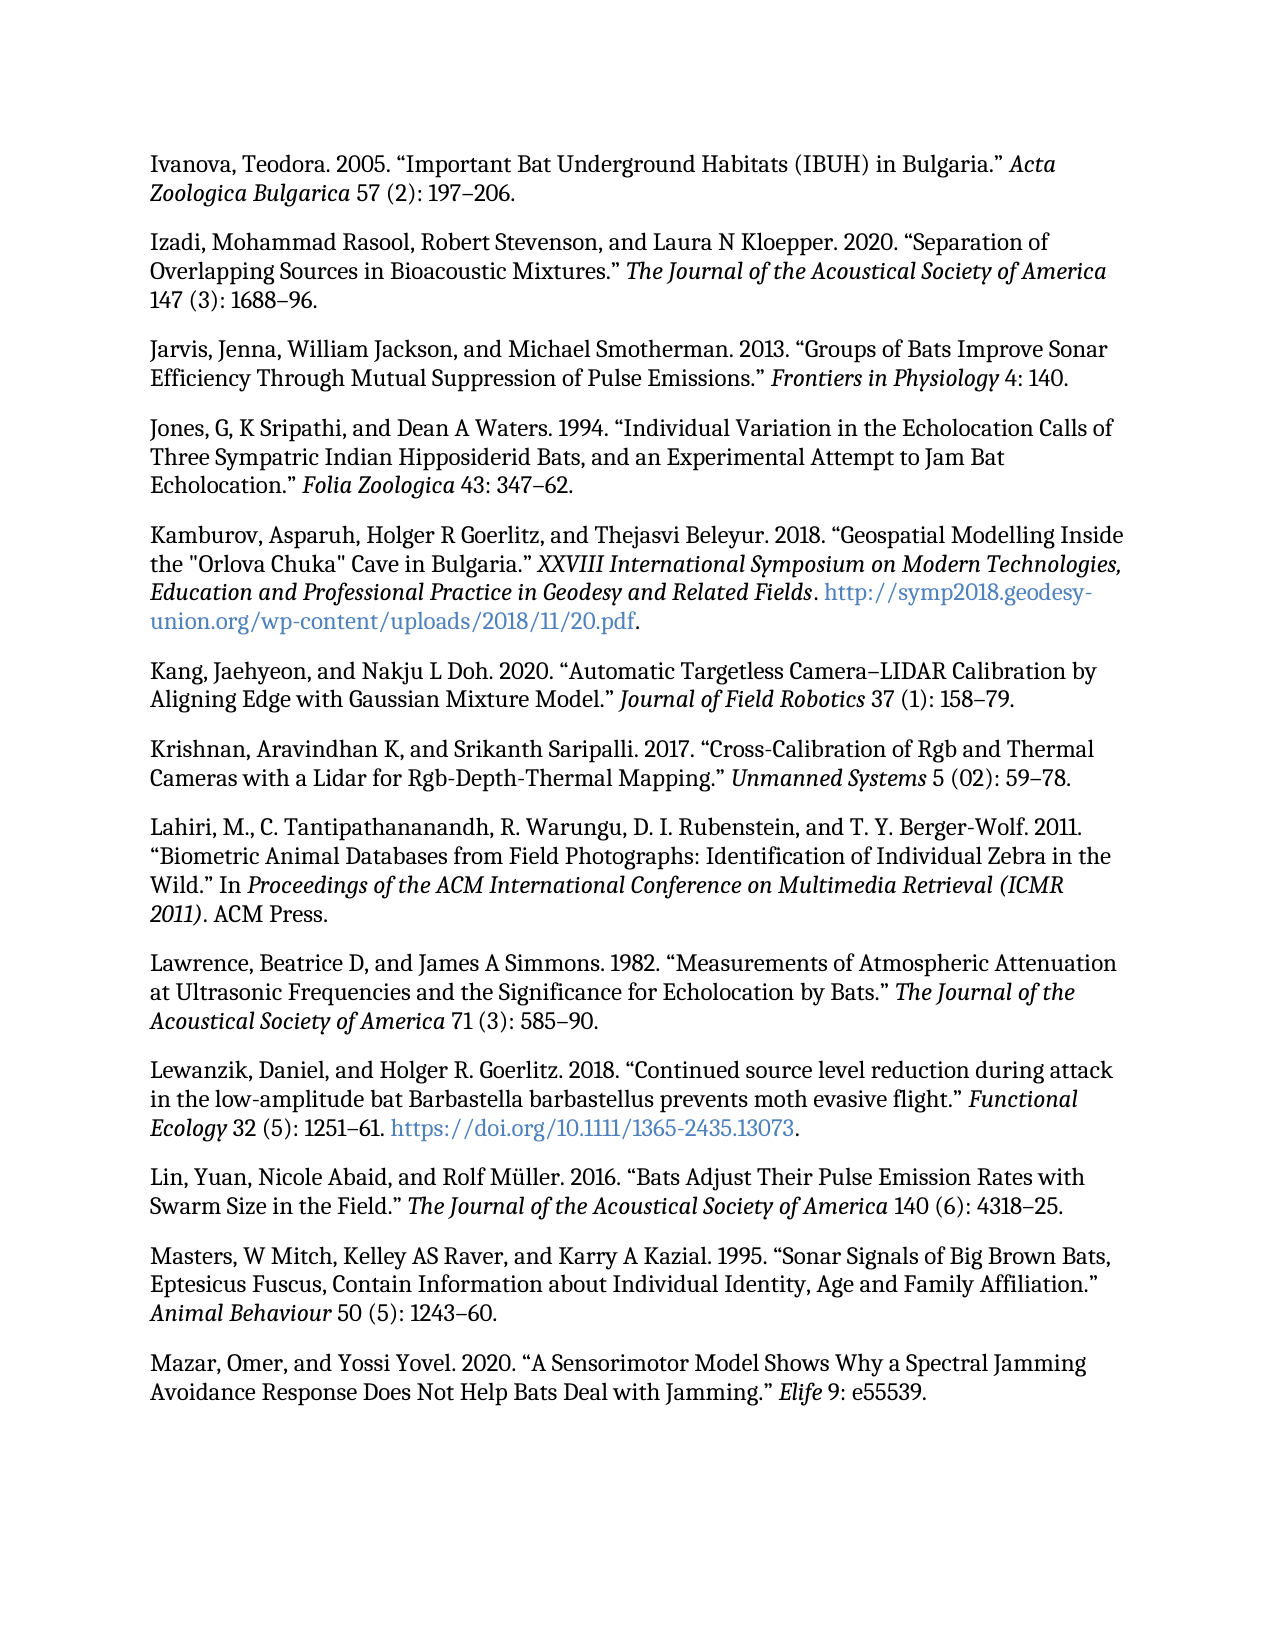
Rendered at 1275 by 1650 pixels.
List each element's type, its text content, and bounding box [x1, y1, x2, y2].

text Jarvis, Jenna, William Jackson, and Michael Smotherman. 2013. “Groups of Bats Improve Sonar Efficiency Through Mutual Suppression of Pulse Emissions.” Frontiers in Physiology 4: 140. [150, 335, 1125, 393]
text Krishnan, Aravindhan K, and Srikanth Saripalli. 2017. “Cross-Calibration of Rgb and Thermal Cameras with a Lidar for Rgb-Depth-Thermal Mapping.” Unmanned Systems 5 (02): 59–78. [150, 735, 1125, 792]
text Mazar, Omer, and Yossi Yovel. 2020. “A Sensorimotor Model Shows Why a Spectral Jamming Avoidance Response Does Not Help Bats Deal with Jamming.” Elife 9: e55539. [150, 1349, 1125, 1406]
text Masters, W Mitch, Kelley AS Raver, and Karry A Kazial. 1995. “Sonar Signals of Big Brown Bats, Eptesicus Fuscus, Contain Information about Individual Identity, Age and Family Affiliation.” Animal Behaviour 50 (5): 1243–60. [150, 1242, 1125, 1328]
text Lin, Yuan, Nicole Abaid, and Rolf Müller. 2016. “Bats Adjust Their Pulse Emission Rates with Swarm Size in the Field.” The Journal of the Acoustical Society of America 140 (6): 4318–25. [150, 1163, 1125, 1221]
text Izadi, Mohammad Rasool, Robert Stevenson, and Laura N Kloepper. 2020. “Separation of Overlapping Sources in Bioacoustic Mixtures.” The Journal of the Acoustical Society of America 147 (3): 1688–96. [150, 228, 1125, 314]
text Kamburov, Asparuh, Holger R Goerlitz, and Thejasvi Beleyur. 2018. “Geospatial Modelling Inside the "Orlova Chuka" Cave in Bulgaria.” XXVIII International Symposium on Modern Technologies, Education and Professional Practice in Geodesy and Related Fields. http://symp2018.geodesy-union.org/wp-content/uploads/2018/11/20.pdf. [150, 521, 1125, 636]
text Lawrence, Beatrice D, and James A Simmons. 1982. “Measurements of Atmospheric Attenuation at Ultrasonic Frequencies and the Significance for Echolocation by Bats.” The Journal of the Acoustical Society of America 71 (3): 585–90. [150, 949, 1125, 1035]
text Ivanova, Teodora. 2005. “Important Bat Underground Habitats (IBUH) in Bulgaria.” Acta Zoologica Bulgarica 57 (2): 197–206. [150, 150, 1125, 207]
text Jones, G, K Sripathi, and Dean A Waters. 1994. “Individual Variation in the Echolocation Calls of Three Sympatric Indian Hipposiderid Bats, and an Experimental Attempt to Jam Bat Echolocation.” Folia Zoologica 43: 347–62. [150, 414, 1125, 500]
text Lewanzik, Daniel, and Holger R. Goerlitz. 2018. “Continued source level reduction during attack in the low-amplitude bat Barbastella barbastellus prevents moth evasive flight.” Functional Ecology 32 (5): 1251–61. https://doi.org/10.1111/1365-2435.13073. [150, 1056, 1125, 1142]
text Kang, Jaehyeon, and Nakju L Doh. 2020. “Automatic Targetless Camera–LIDAR Calibration by Aligning Edge with Gaussian Mixture Model.” Journal of Field Robotics 37 (1): 158–79. [150, 657, 1125, 714]
text Lahiri, M., C. Tantipathananandh, R. Warungu, D. I. Rubenstein, and T. Y. Berger-Wolf. 2011. “Biometric Animal Databases from Field Photographs: Identification of Individual Zebra in the Wild.” In Proceedings of the ACM International Conference on Multimedia Retrieval (ICMR 2011). ACM Press. [150, 813, 1125, 928]
